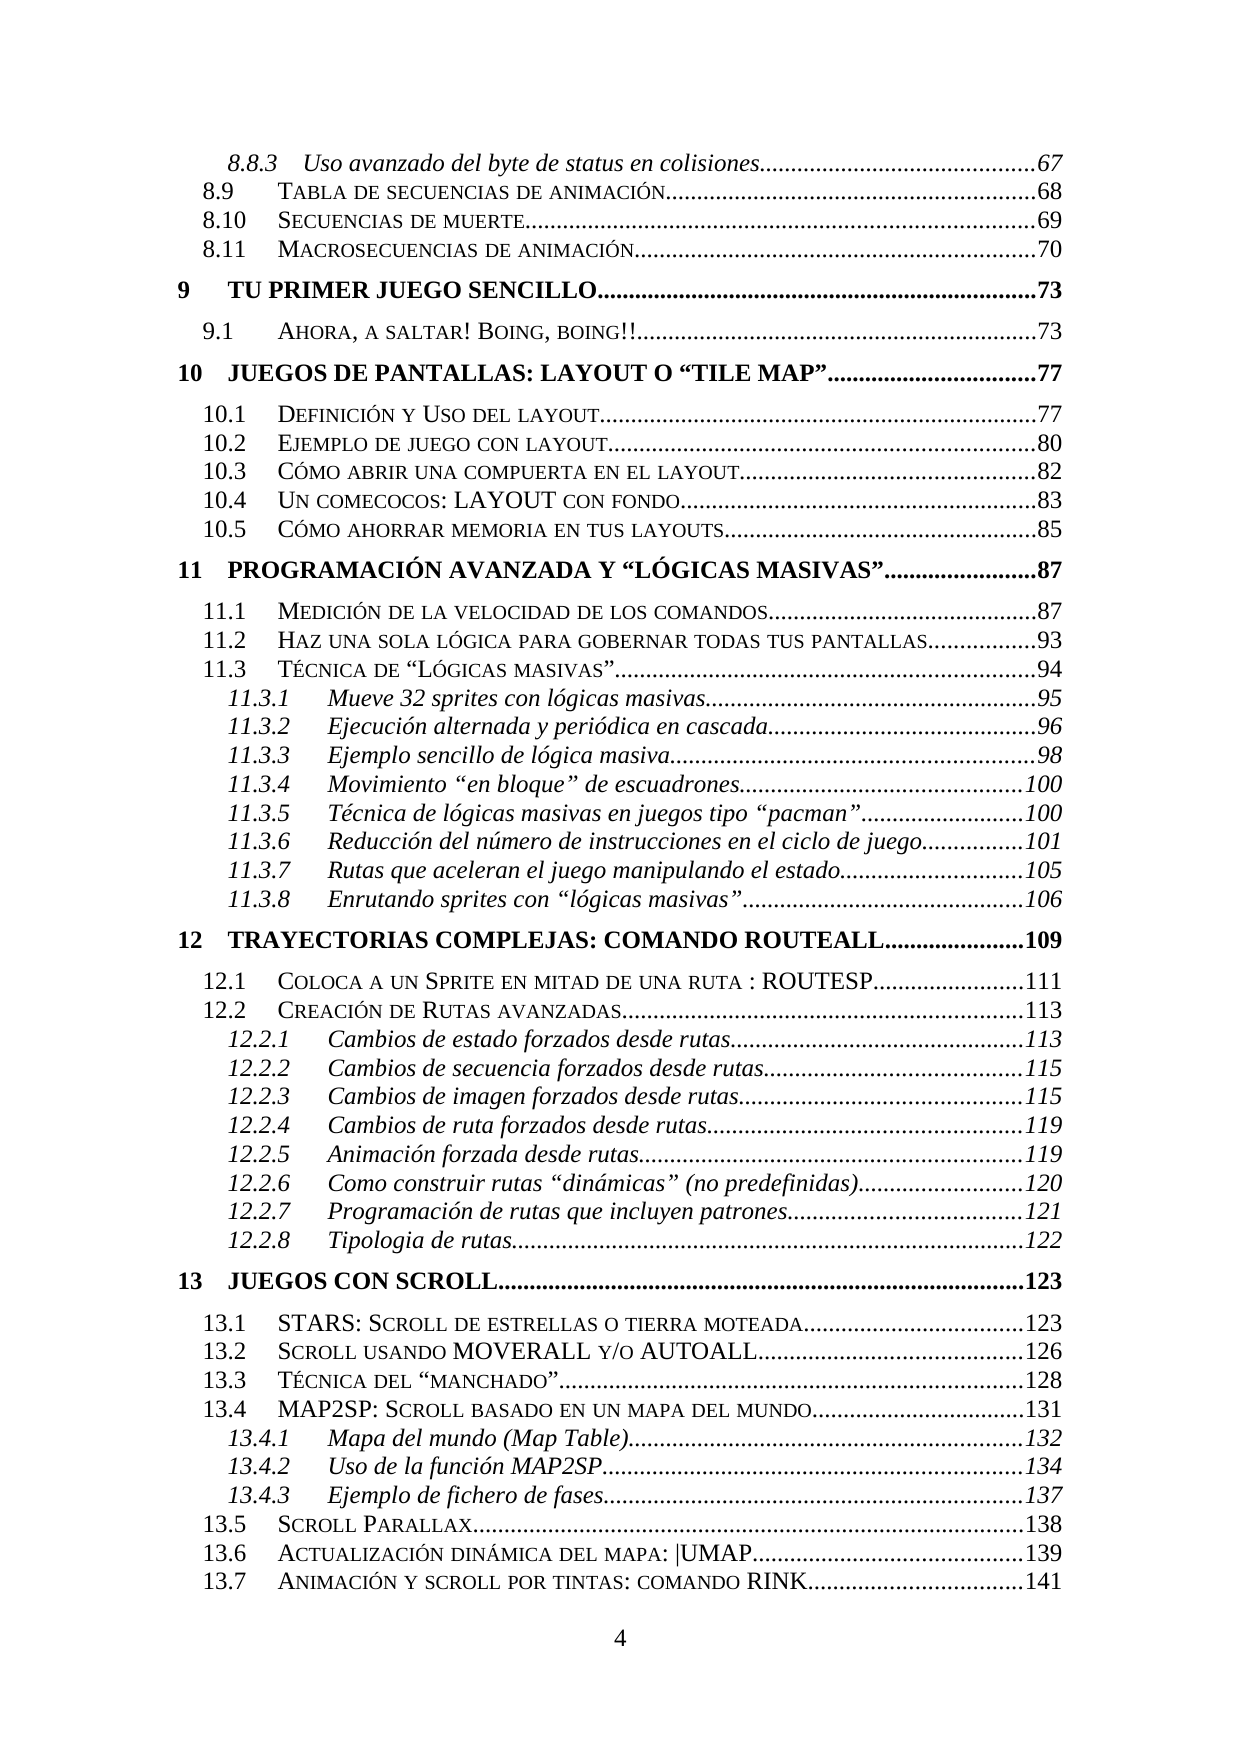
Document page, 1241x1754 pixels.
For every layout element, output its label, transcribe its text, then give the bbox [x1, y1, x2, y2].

text 13.4 MAP2SP: Scroll basado en un mapa del mundo 131 [202, 1394, 1063, 1423]
text 10 Juegos de pantallas: layout o “tile map” 77 [177, 358, 1063, 386]
text 10.2 Ejemplo de juego con layout 80 [202, 428, 1063, 456]
text 12 Trayectorias complejas: Comando ROUTEALL 109 [177, 925, 1063, 954]
text 10.4 Un comecocos: LAYOUT con fondo 83 [202, 485, 1063, 514]
text 13.5 Scroll Parallax 138 [202, 1509, 1063, 1538]
text 11.3.8 Enrutando sprites con “lógicas masivas” 106 [227, 884, 1063, 913]
text 11.3.5 Técnica de lógicas masivas en juegos tipo “pacman” 100 [227, 798, 1063, 826]
text 11.1 Medición de la velocidad de los comandos 87 [202, 596, 1063, 625]
text 11.3.7 Rutas que aceleran el juego manipulando el estado 105 [227, 855, 1063, 884]
text 13.4.3 Ejemplo de fichero de fases 137 [227, 1480, 1063, 1509]
text 10.5 Cómo ahorrar memoria en tus layouts 85 [202, 514, 1063, 543]
text 11.3.3 Ejemplo sencillo de lógica masiva 98 [227, 740, 1063, 769]
text 13.7 Animación y scroll por tintas: comando RINK 141 [202, 1566, 1063, 1595]
text 11.3 Técnica de “Lógicas masivas” 94 [202, 654, 1063, 683]
text 13.4.1 Mapa del mundo (Map Table) 132 [227, 1423, 1063, 1451]
text 13.4.2 Uso de la función MAP2SP 134 [227, 1451, 1063, 1480]
text 12.2.7 Programación de rutas que incluyen patrones 121 [227, 1196, 1063, 1225]
text 12.2.6 Como construir rutas “dinámicas” (no predefinidas) 120 [227, 1168, 1063, 1196]
text 9 Tu primer juego sencillo 73 [177, 275, 1063, 304]
text 13.6 Actualización dinámica del mapa: |UMAP 139 [202, 1538, 1063, 1566]
text 11.2 Haz una sola lógica para gobernar todas tus pantallas 93 [202, 625, 1063, 654]
text 12.2.3 Cambios de imagen forzados desde rutas 115 [227, 1081, 1063, 1110]
text 10.3 Cómo abrir una compuerta en el layout 82 [202, 456, 1063, 485]
text 11.3.1 Mueve 32 sprites con lógicas masivas 95 [227, 683, 1063, 711]
text 13.3 Técnica del “manchado” 128 [202, 1365, 1063, 1394]
text 9.1 Ahora, a saltar! Boing, boing!! 73 [202, 316, 1063, 345]
text 12.2.8 Tipologia de rutas 122 [227, 1225, 1063, 1254]
text 8.9 Tabla de secuencias de animación 68 [202, 176, 1063, 205]
text 11.3.6 Reducción del número de instrucciones en el ciclo de juego 101 [227, 826, 1063, 855]
text 11 Programación avanzada y “lógicas masivas” 87 [177, 555, 1063, 584]
text 12.2.5 Animación forzada desde rutas 119 [227, 1139, 1063, 1168]
text 12.2.4 Cambios de ruta forzados desde rutas 119 [227, 1110, 1063, 1139]
text 13.2 Scroll usando MOVERALL y/o AUTOALL 126 [202, 1336, 1063, 1365]
text 12.2.2 Cambios de secuencia forzados desde rutas 115 [227, 1053, 1063, 1081]
text 12.1 Coloca a un Sprite en mitad de una ruta : ROUTESP 111 [202, 966, 1063, 995]
text 11.3.2 Ejecución alternada y periódica en cascada 96 [227, 711, 1063, 740]
text 8.8.3 Uso avanzado del byte de status en colisiones 67 [227, 148, 1063, 176]
text 8.11 Macrosecuencias de animación 70 [202, 234, 1063, 263]
text 13.1 STARS: Scroll de estrellas o tierra moteada 123 [202, 1308, 1063, 1336]
text 8.10 Secuencias de muerte 69 [202, 205, 1063, 234]
text 10.1 Definición y Uso del layout 77 [202, 399, 1063, 428]
text 11.3.4 Movimiento “en bloque” de escuadrones 100 [227, 769, 1063, 798]
text 13 Juegos con scroll 123 [177, 1266, 1063, 1295]
text 12.2 Creación de Rutas avanzadas 113 [202, 995, 1063, 1024]
text 12.2.1 Cambios de estado forzados desde rutas 113 [227, 1024, 1063, 1053]
